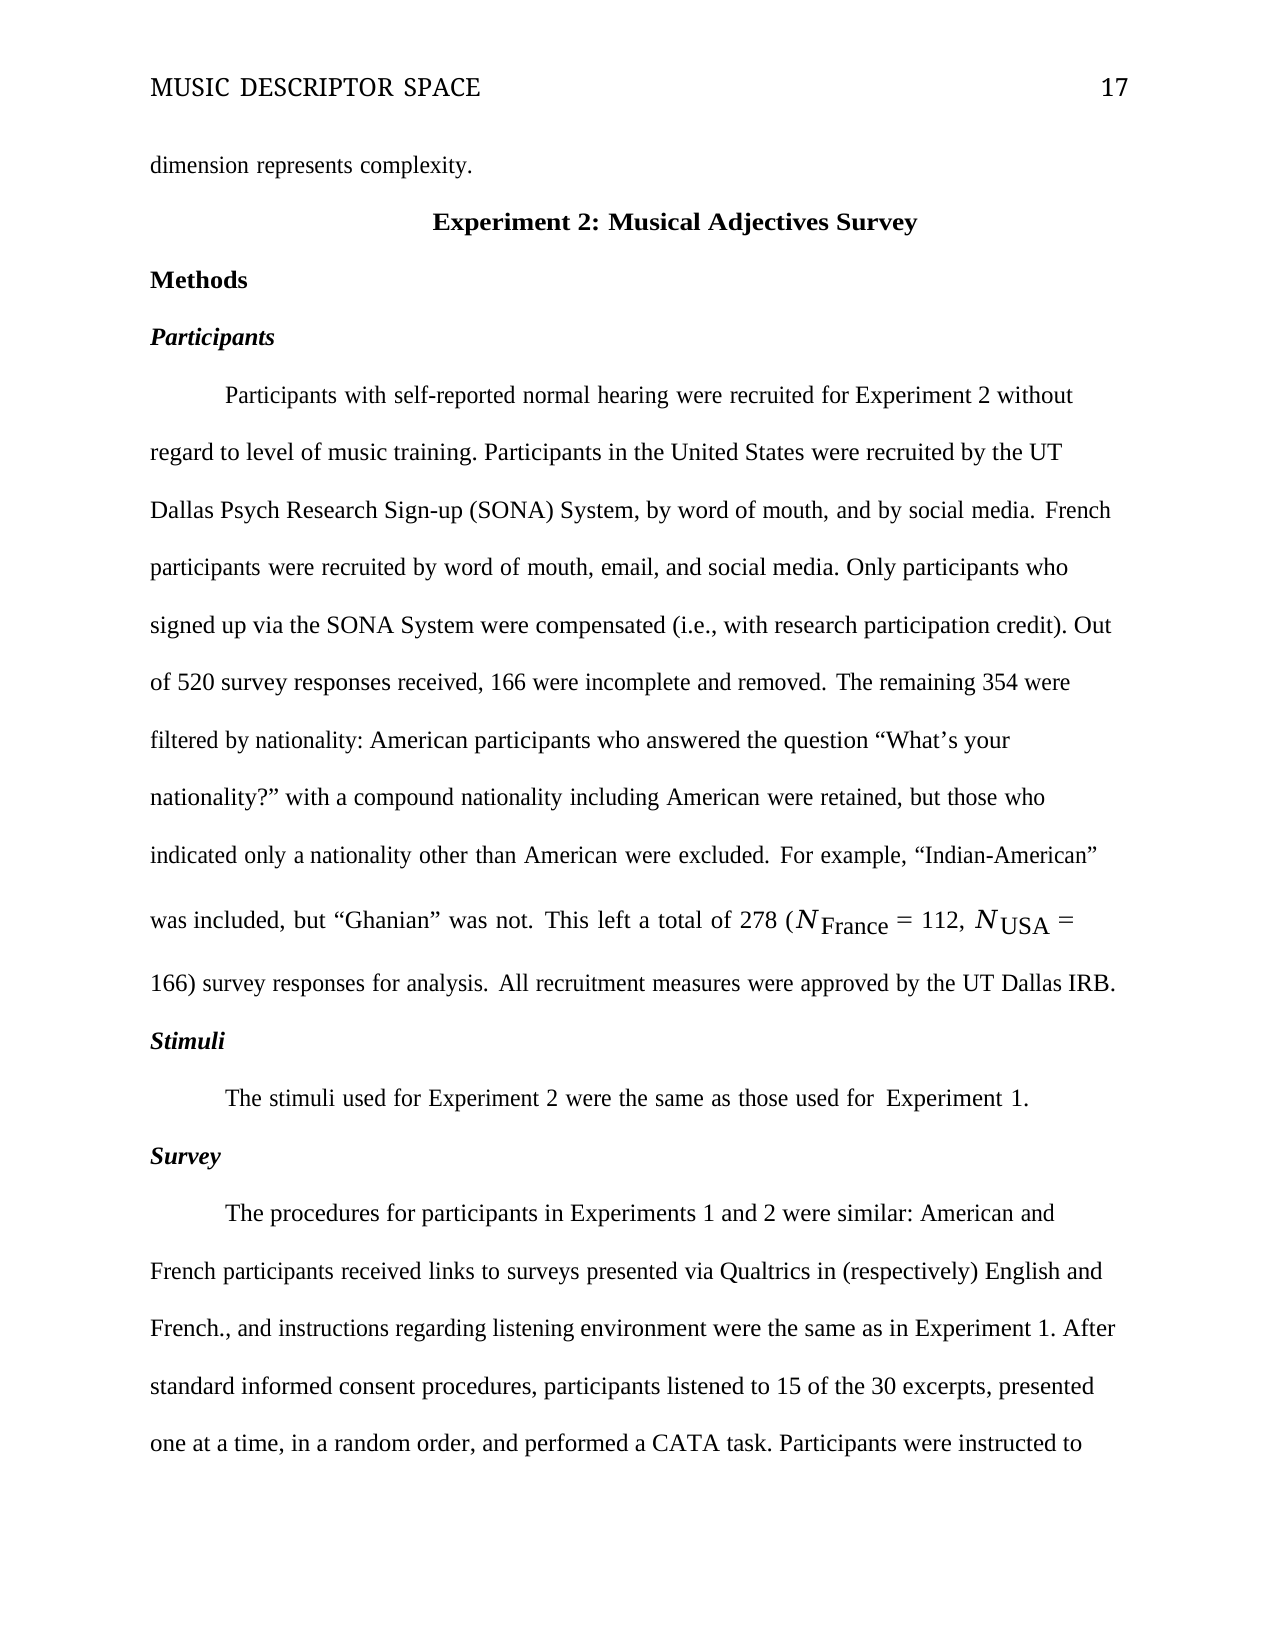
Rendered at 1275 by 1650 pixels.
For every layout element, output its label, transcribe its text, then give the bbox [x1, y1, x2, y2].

text Stimuli [150, 1026, 1125, 1054]
text The stimuli used for Experiment 2 were the same as those used for Experiment 1. [150, 1083, 1125, 1112]
text Survey [150, 1141, 1125, 1169]
text Participants with self-reported normal hearing were recruited for Experiment 2 without regard to level of music training. Participants in the United States were recruited by the UT Dallas Psych Research Sign-up (SONA) System, by word of mouth, and by social media. French participants were recruited by word of mouth, email, and social media. Only participants who signed up via the SONA System were compensated (i.e., with research participation credit). Out of 520 survey responses received, 166 were incomplete and removed. The remaining 354 were filtered by nationality: American participants who answered the question “What’s your nationality?” with a compound nationality including American were retained, but those who indicated only a nationality other than American were excluded. For example, “Indian-American” was included, but “Ghanian” was not. This left a total of 278 (𝑁France = 112, 𝑁USA = 166) survey responses for analysis. All recruitment measures were approved by the UT Dallas IRB. [150, 380, 1125, 997]
subtitle Experiment 2: Musical Adjectives Survey [150, 207, 1125, 236]
subtitle Methods [150, 265, 1125, 294]
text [150, 150, 1125, 179]
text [150, 1198, 1125, 1457]
text Participants [150, 322, 1125, 351]
